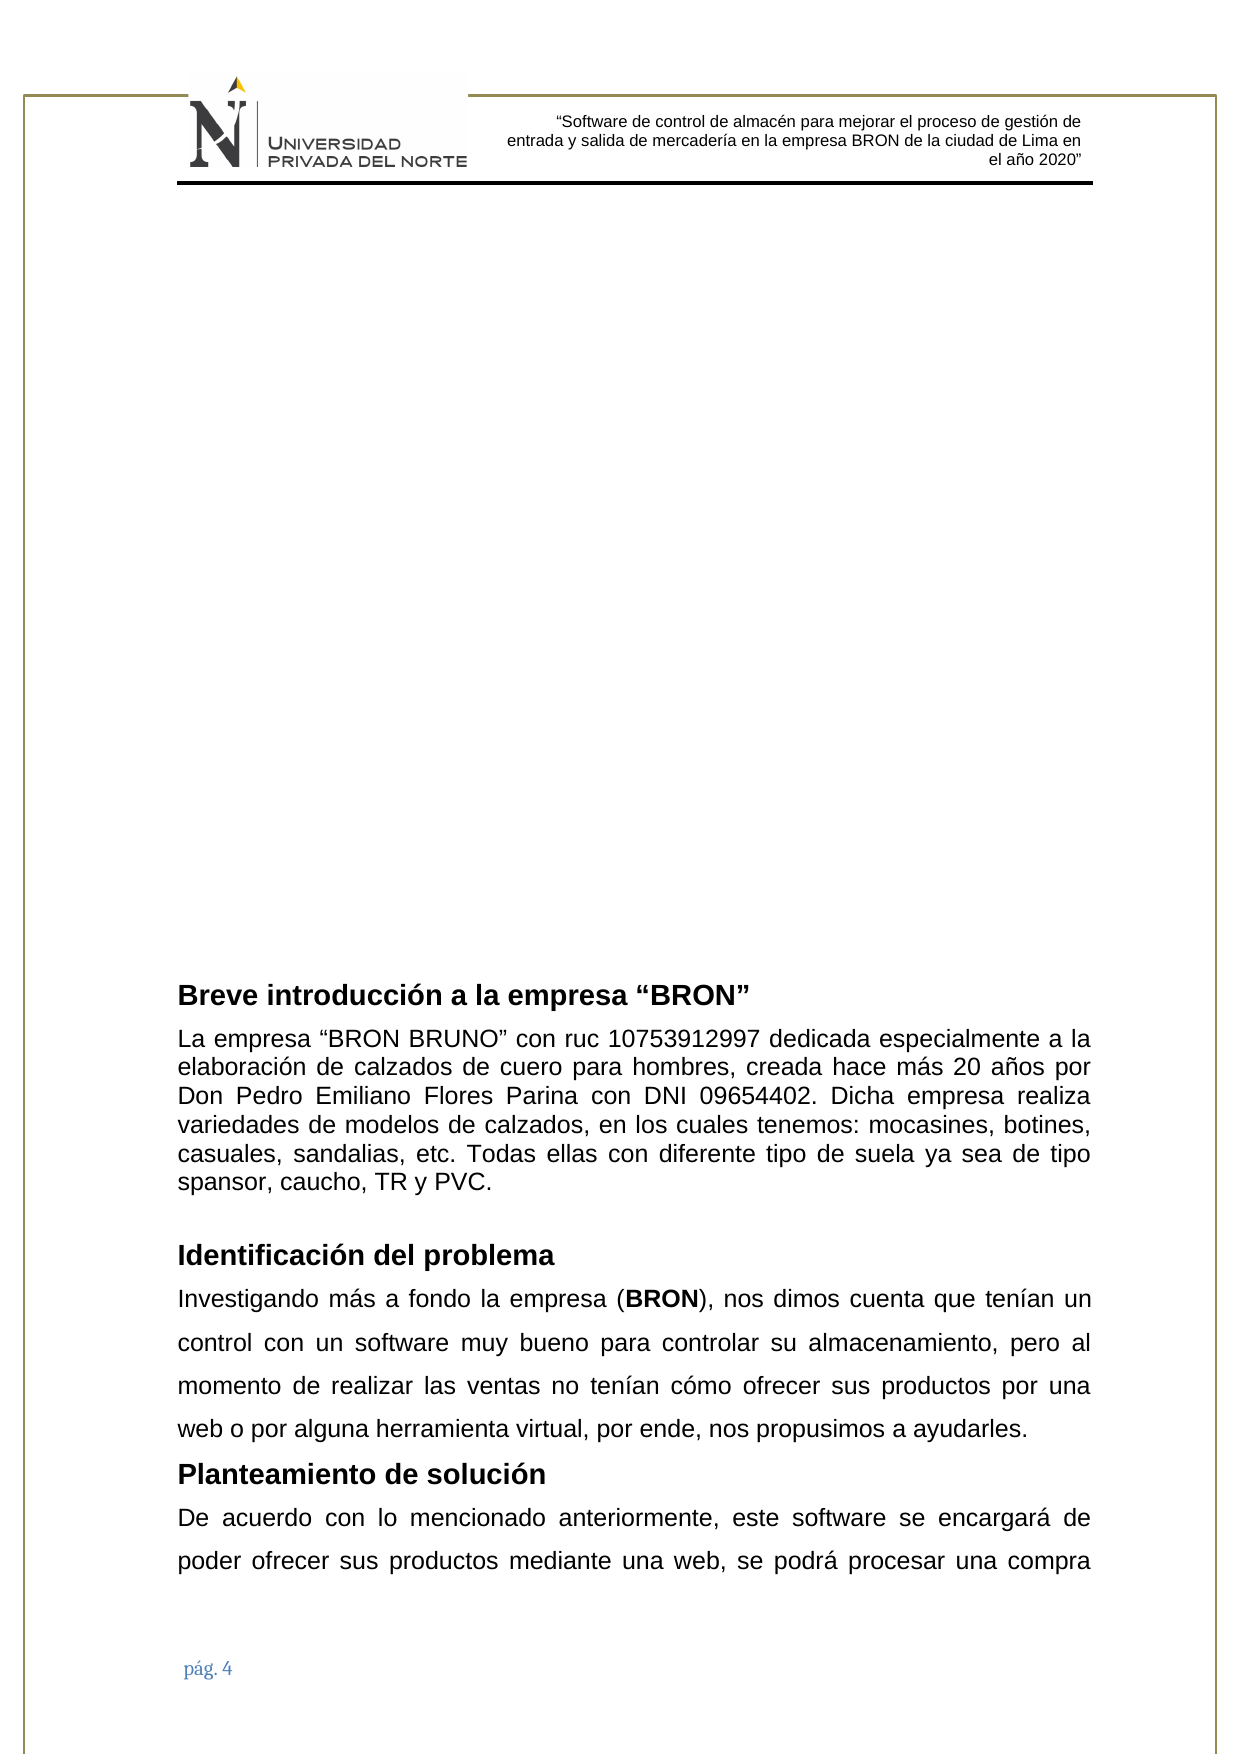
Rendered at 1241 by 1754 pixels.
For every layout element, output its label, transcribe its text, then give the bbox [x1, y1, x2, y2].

text Investigando más a fondo la empresa (BRON), nos dimos cuenta que tenían un control con un software muy bueno para controlar su almacenamiento, pero al momento de realizar las ventas no tenían cómo ofrecer sus productos por una web o por alguna herramienta virtual, por ende, nos propusimos a ayudarles. [177, 1284, 1092, 1442]
picture [188, 73, 469, 169]
subtitle Identificación del problema [177, 1238, 1092, 1272]
subtitle Breve introducción a la empresa “BRON” [177, 978, 1092, 1011]
subtitle Planteamiento de solución [177, 1457, 1092, 1490]
text La empresa “BRON BRUNO” con ruc 10753912997 dedicada especialmente a la elaboración de calzados de cuero para hombres, creada hace más 20 años por Don Pedro Emiliano Flores Parina con DNI 09654402. Dicha empresa realiza variedades de modelos de calzados, en los cuales tenemos: mocasines, botines, casuales, sandalias, etc. Todas ellas con diferente tipo de suela ya sea de tipo spansor, caucho, TR y PVC. [177, 1024, 1092, 1196]
